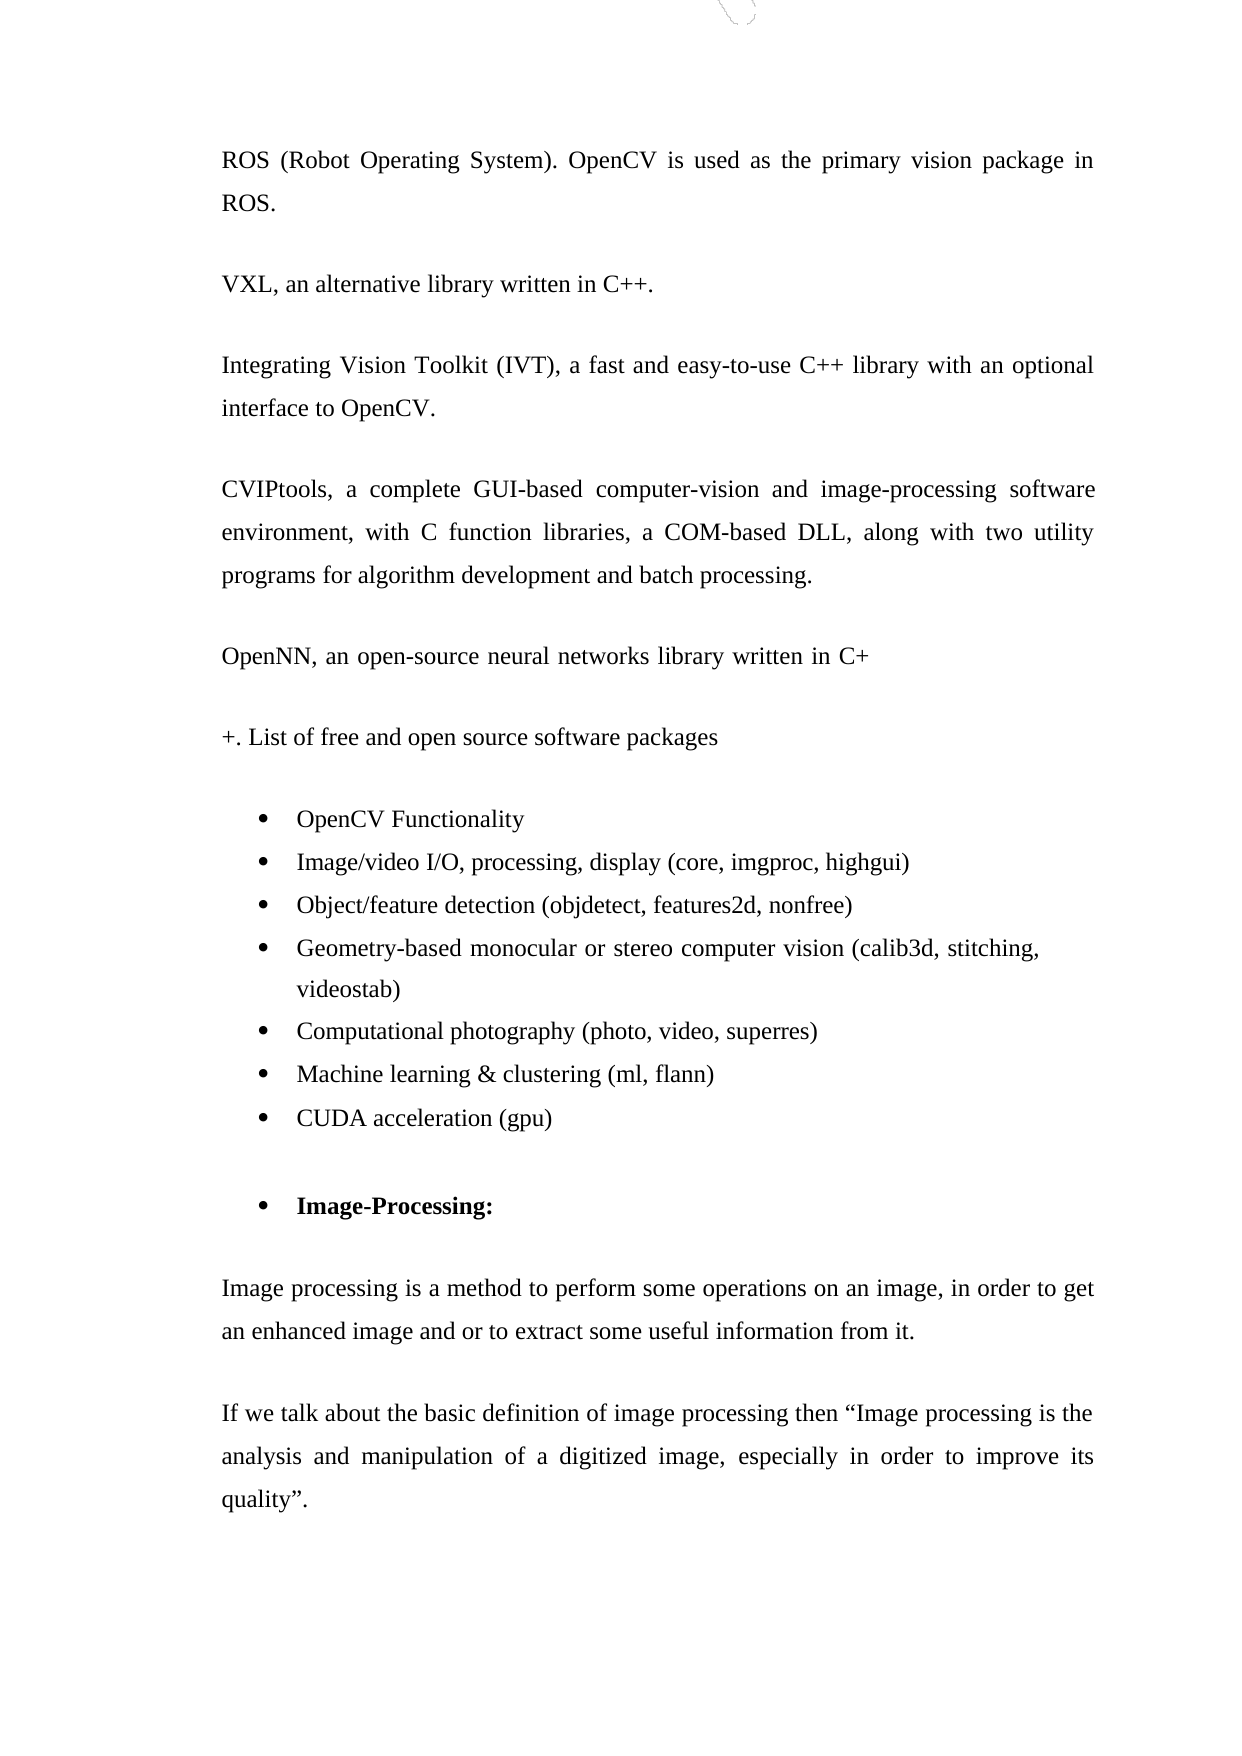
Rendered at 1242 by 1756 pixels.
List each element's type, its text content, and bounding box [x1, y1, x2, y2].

list Image-Processing: [259, 1191, 553, 1220]
text CVIPtools, a complete GUI-based computer-vision and image-processing software environment, with C function libraries, a COM-based DLL, along with two utility programs for algorithm development and batch processing. [221, 474, 1096, 589]
list CUDA acceleration (gpu) [259, 1103, 553, 1131]
list Computational photography (photo, video, superres) [259, 1016, 1185, 1045]
text VXL, an alternative library written in C++. [221, 269, 1185, 298]
text Image processing is a method to perform some operations on an image, in order to get an enhanced image and or to extract some useful information from it. [221, 1273, 1095, 1345]
list Machine learning & clustering (ml, flann) [259, 1059, 1185, 1088]
list Geometry-based monocular or stereo computer vision (calib3d, stitching, videostab) [259, 933, 1086, 1002]
picture [673, 0, 756, 25]
list Object/feature detection (objdetect, features2d, nonfree) [259, 890, 1185, 919]
list Image/video I/O, processing, display (core, imgproc, highgui) [259, 847, 1185, 876]
text Integrating Vision Toolkit (IVT), a fast and easy-to-use C++ library with an optional interface to OpenCV. [221, 350, 1095, 422]
list OpenCV Functionality [259, 804, 1185, 832]
text ROS (Robot Operating System). OpenCV is used as the primary vision package in ROS. [221, 145, 1094, 217]
text If we talk about the basic definition of image processing then “Image processing is the analysis and manipulation of a digitized image, especially in order to improve its quality”. [221, 1398, 1095, 1513]
text OpenNN, an open-source neural networks library written in C++. List of free and open source software packages [221, 641, 870, 751]
